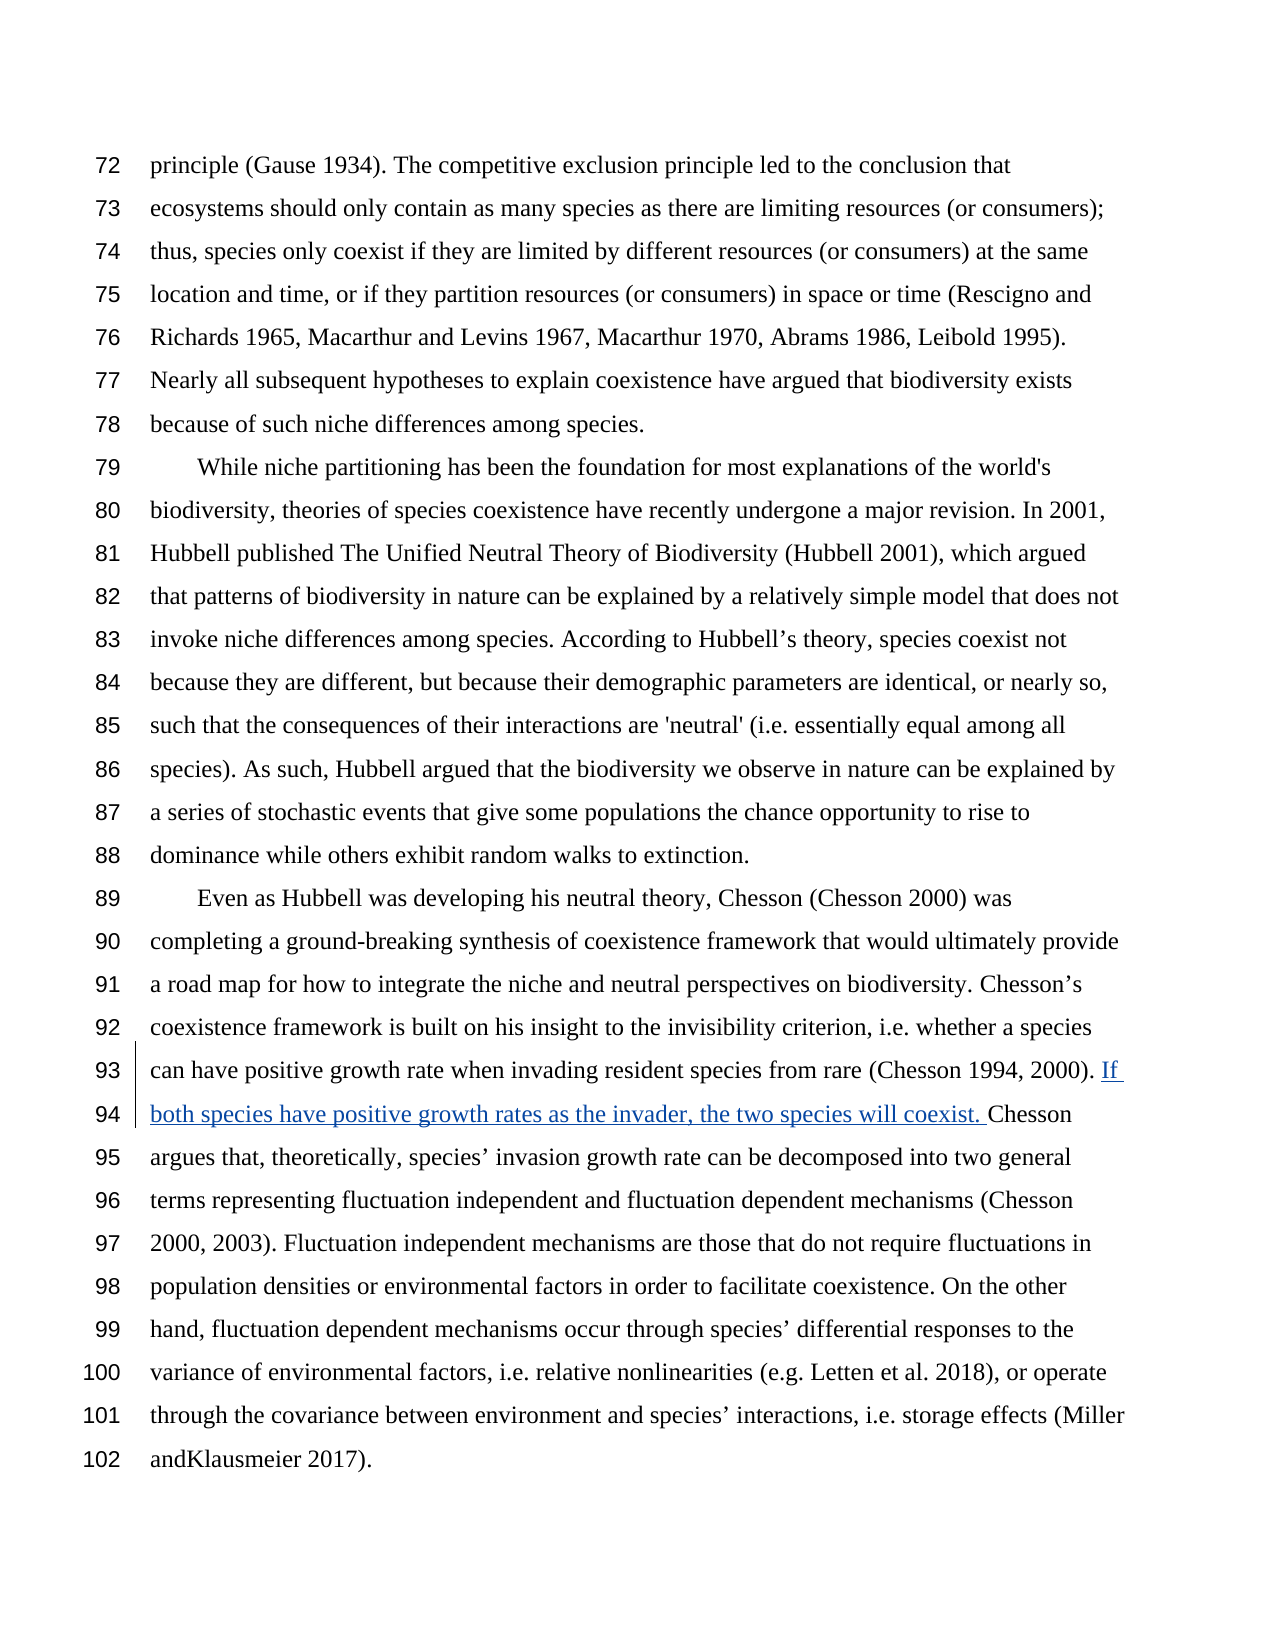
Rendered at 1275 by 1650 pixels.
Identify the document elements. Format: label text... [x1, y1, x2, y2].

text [150, 150, 1125, 437]
text While niche partitioning has been the foundation for most explanations of the world's biodiversity, theories of species coexistence have recently undergone a major revision. In 2001, Hubbell published The Unified Neutral Theory of Biodiversity (Hubbell 2001), which argued that patterns of biodiversity in nature can be explained by a relatively simple model that does not invoke niche differences among species. According to Hubbell’s theory, species coexist not because they are different, but because their demographic parameters are identical, or nearly so, such that the consequences of their interactions are 'neutral' (i.e. essentially equal among all species). As such, Hubbell argued that the biodiversity we observe in nature can be explained by a series of stochastic events that give some populations the chance opportunity to rise to dominance while others exhibit random walks to extinction. [150, 452, 1125, 869]
text Even as Hubbell was developing his neutral theory, Chesson (Chesson 2000) was completing a ground-breaking synthesis of coexistence framework that would ultimately provide a road map for how to integrate the niche and neutral perspectives on biodiversity. Chesson’s coexistence framework is built on his insight to the invisibility criterion, i.e. whether a species can have positive growth rate when invading resident species from rare (Chesson 1994, 2000). Chesson argues that, theoretically, species’ invasion growth rate can be decomposed into two general terms representing fluctuation independent and fluctuation dependent mechanisms (Chesson 2000, 2003). Fluctuation independent mechanisms are those that do not require fluctuations in population densities or environmental factors in order to facilitate coexistence. On the other hand, fluctuation dependent mechanisms occur through species’ differential responses to the variance of environmental factors, i.e. relative nonlinearities (e.g. Letten et al. 2018), or operate through the covariance between environment and species’ interactions, i.e. storage effects (Miller andKlausmeier 2017). [150, 883, 1125, 1472]
